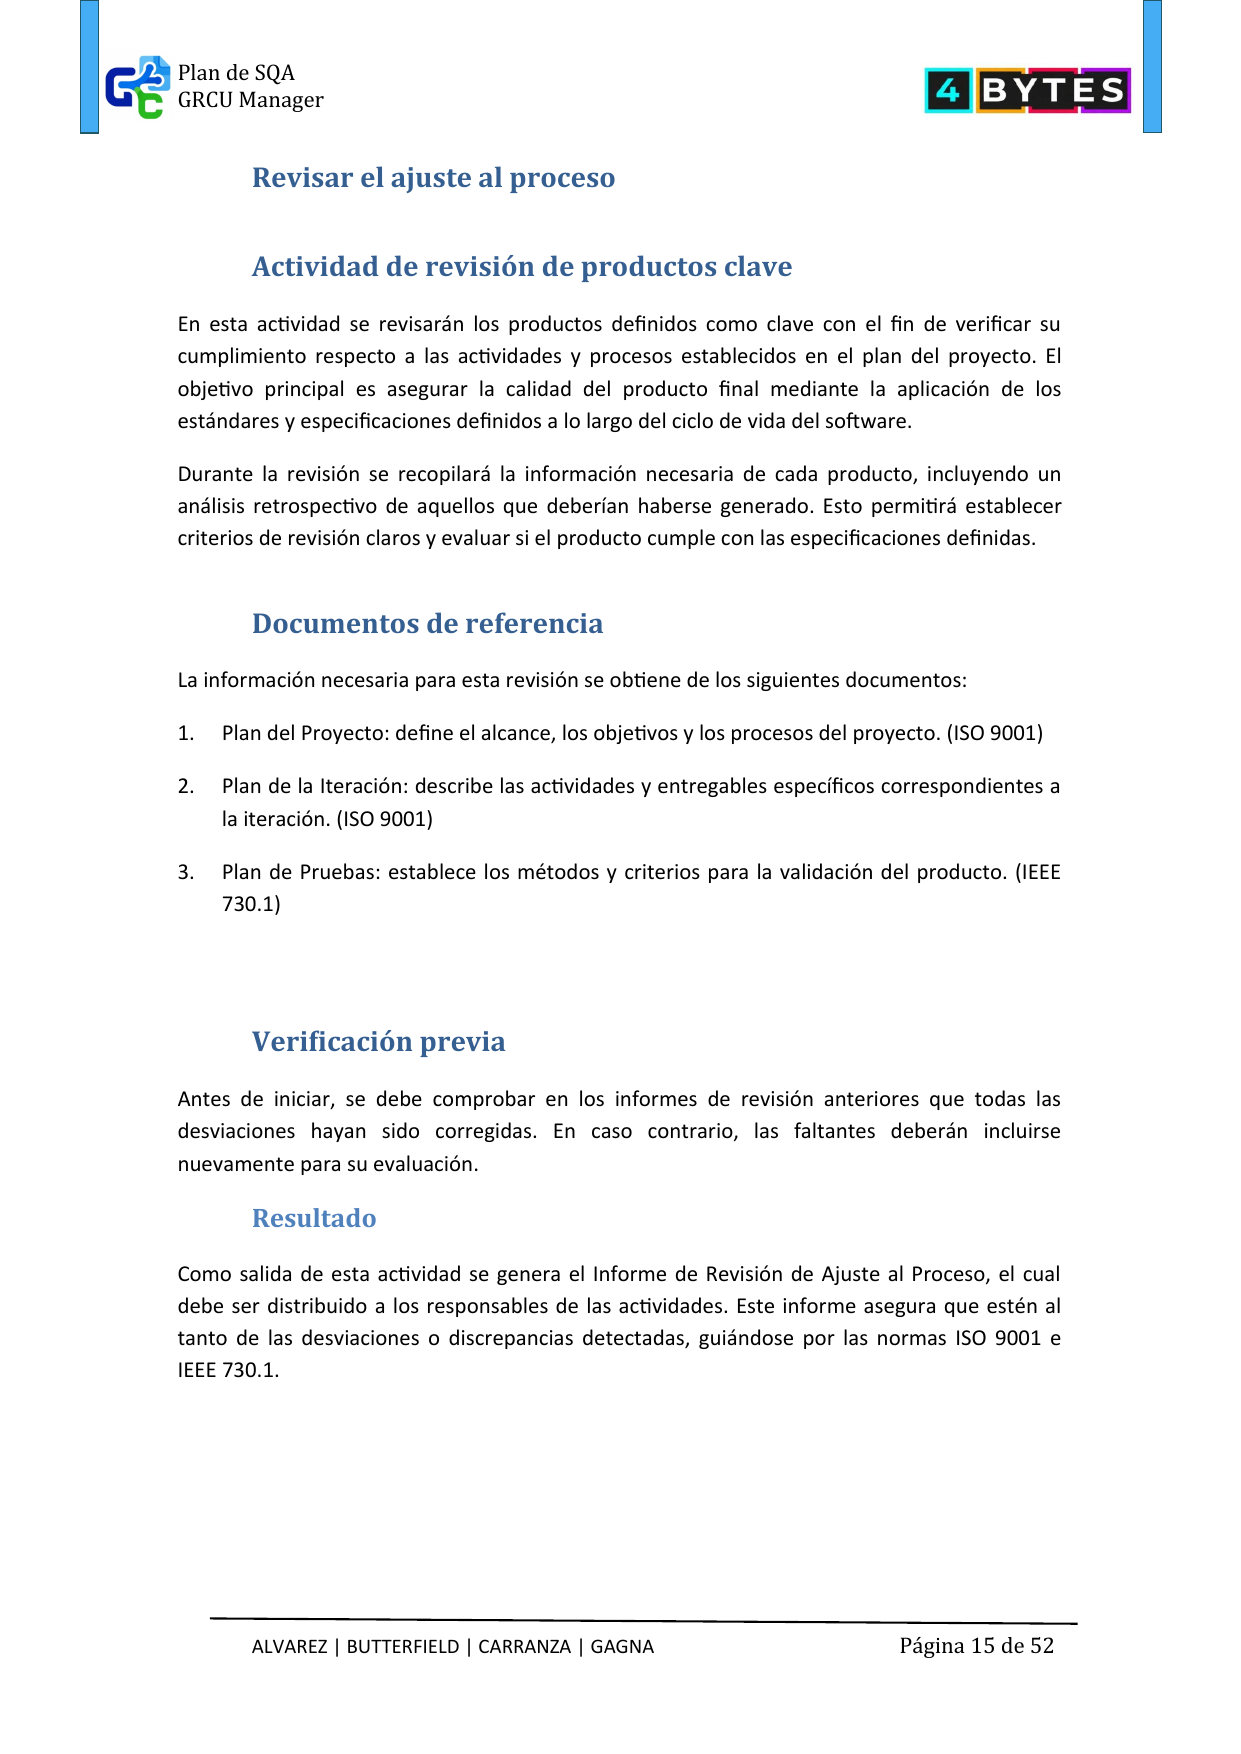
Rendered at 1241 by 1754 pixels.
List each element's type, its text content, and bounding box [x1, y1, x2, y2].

text 2. Plan de la Iteración: describe las actividades y entregables específicos correspondientes a la iteración. (ISO 9001) [177, 772, 1063, 832]
text En esta actividad se revisarán los productos definidos como clave con el fin de verificar su cumplimiento respecto a las actividades y procesos establecidos en el plan del proyecto. El objetivo principal es asegurar la calidad del producto final mediante la aplicación de los estándares y especificaciones definidos a lo largo del ciclo de vida del software. [177, 309, 1063, 434]
text Antes de iniciar, se debe comprobar en los informes de revisión anteriores que todas las desviaciones hayan sido corregidas. En caso contrario, las faltantes deberán incluirse nuevamente para su evaluación. [177, 1084, 1063, 1177]
text Como salida de esta actividad se genera el Informe de Revisión de Ajuste al Proceso, el cual debe ser distribuido a los responsables de las actividades. Este informe asegura que estén al tanto de las desviaciones o discrepancias detectadas, guiándose por las normas ISO 9001 e IEEE 730.1. [177, 1259, 1063, 1383]
subtitle Verificación previa [214, 1024, 1063, 1058]
picture [921, 60, 1135, 118]
subtitle Documentos de referencia [214, 605, 1063, 639]
text Durante la revisión se recopilará la información necesaria de cada producto, incluyendo un análisis retrospectivo de aquellos que deberían haberse generado. Esto permitirá establecer criterios de revisión claros y evaluar si el producto cumple con las especificaciones definidas. [177, 459, 1063, 551]
subtitle Actividad de revisión de productos clave [214, 249, 1063, 283]
text 3. Plan de Pruebas: establece los métodos y criterios para la validación del producto. (IEEE 730.1) [177, 857, 1063, 917]
subtitle Resultado [214, 1202, 1063, 1233]
picture [101, 50, 175, 122]
subtitle Revisar el ajuste al proceso [214, 160, 1063, 194]
text La información necesaria para esta revisión se obtiene de los siguientes documentos: [177, 666, 1063, 693]
text 1. Plan del Proyecto: define el alcance, los objetivos y los procesos del proyecto. (ISO 9001) [177, 718, 1063, 747]
